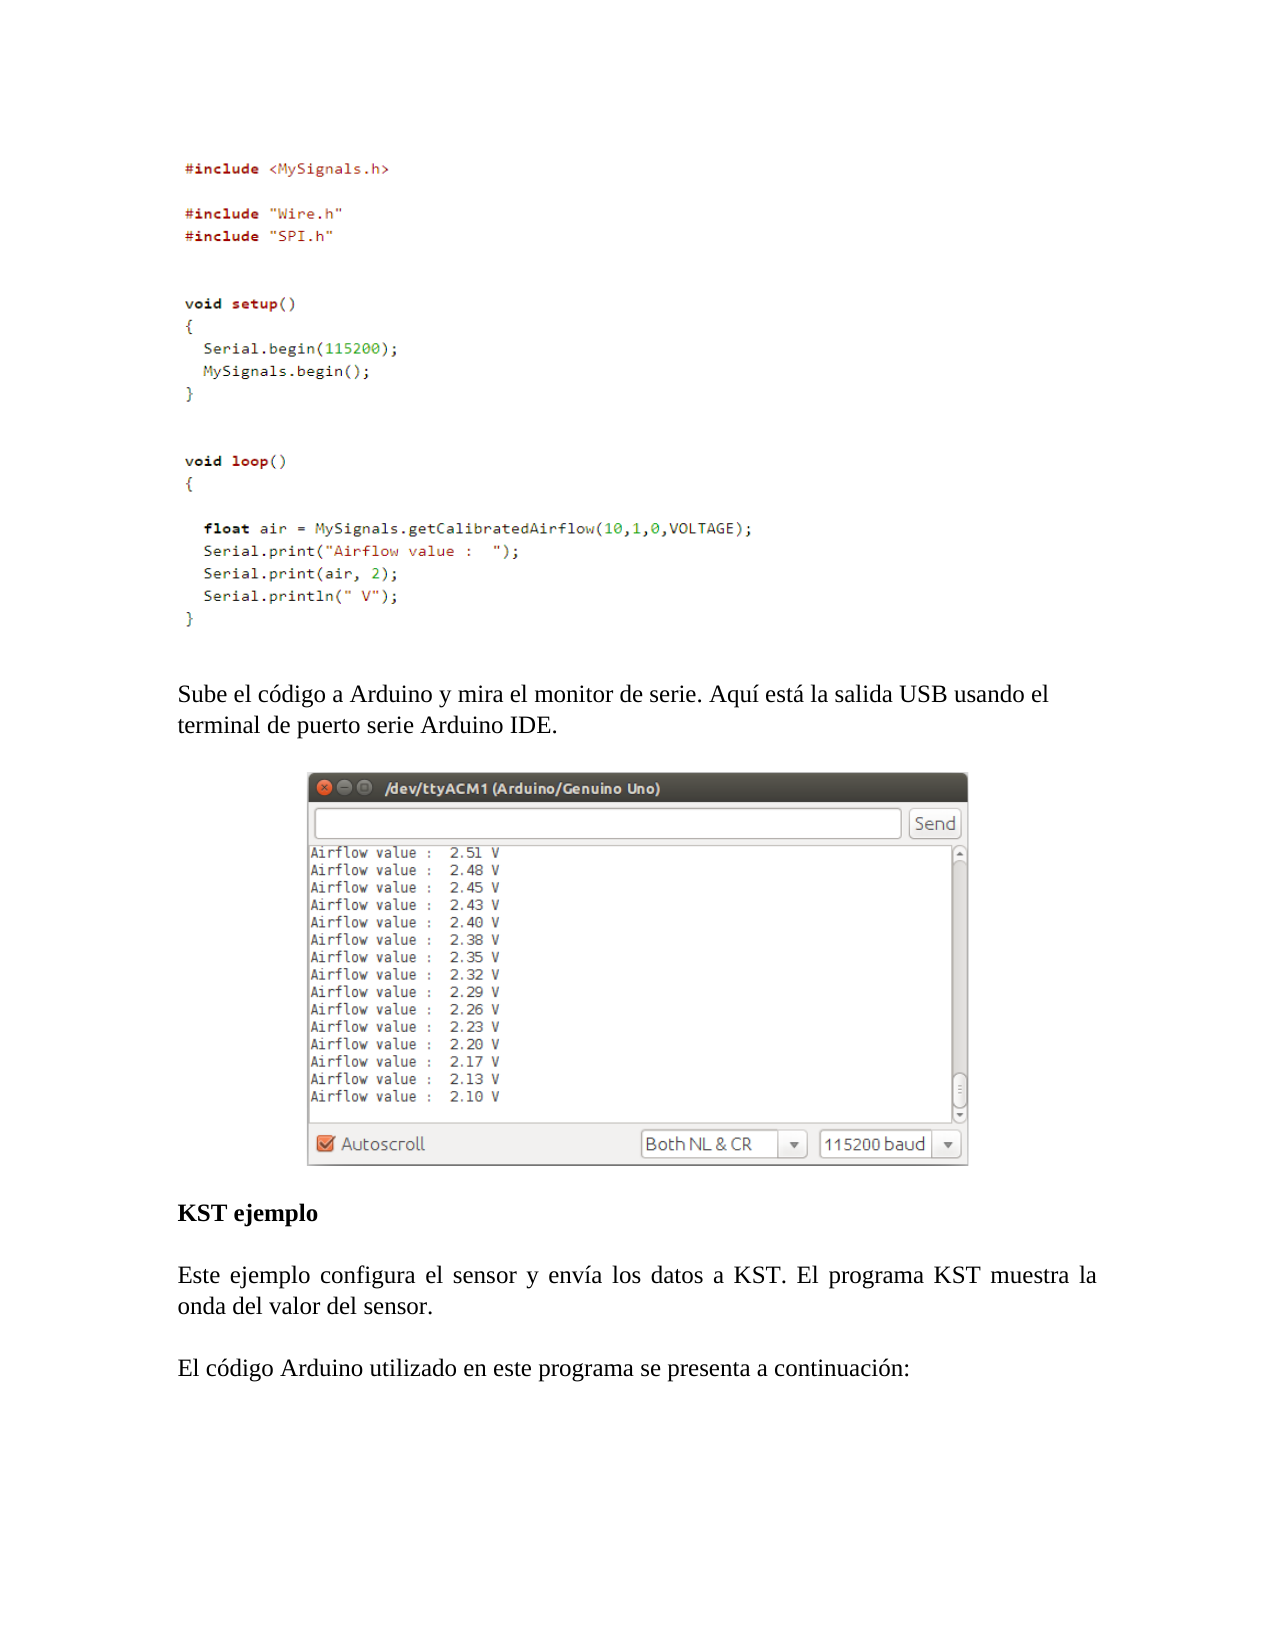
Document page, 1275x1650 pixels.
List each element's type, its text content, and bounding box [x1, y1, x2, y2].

list El código Arduino utilizado en este programa se presenta a continuación: [177, 1353, 1098, 1382]
picture [177, 147, 877, 646]
picture [306, 772, 969, 1166]
list Sube el código a Arduino y mira el monitor de serie. Aquí está la salida USB usando el terminal de puerto serie Arduino IDE. [177, 679, 1098, 739]
list KST ejemplo [177, 1198, 1098, 1227]
list Este ejemplo configura el sensor y envía los datos a KST. El programa KST muestra la onda del valor del sensor. [177, 1260, 1098, 1320]
